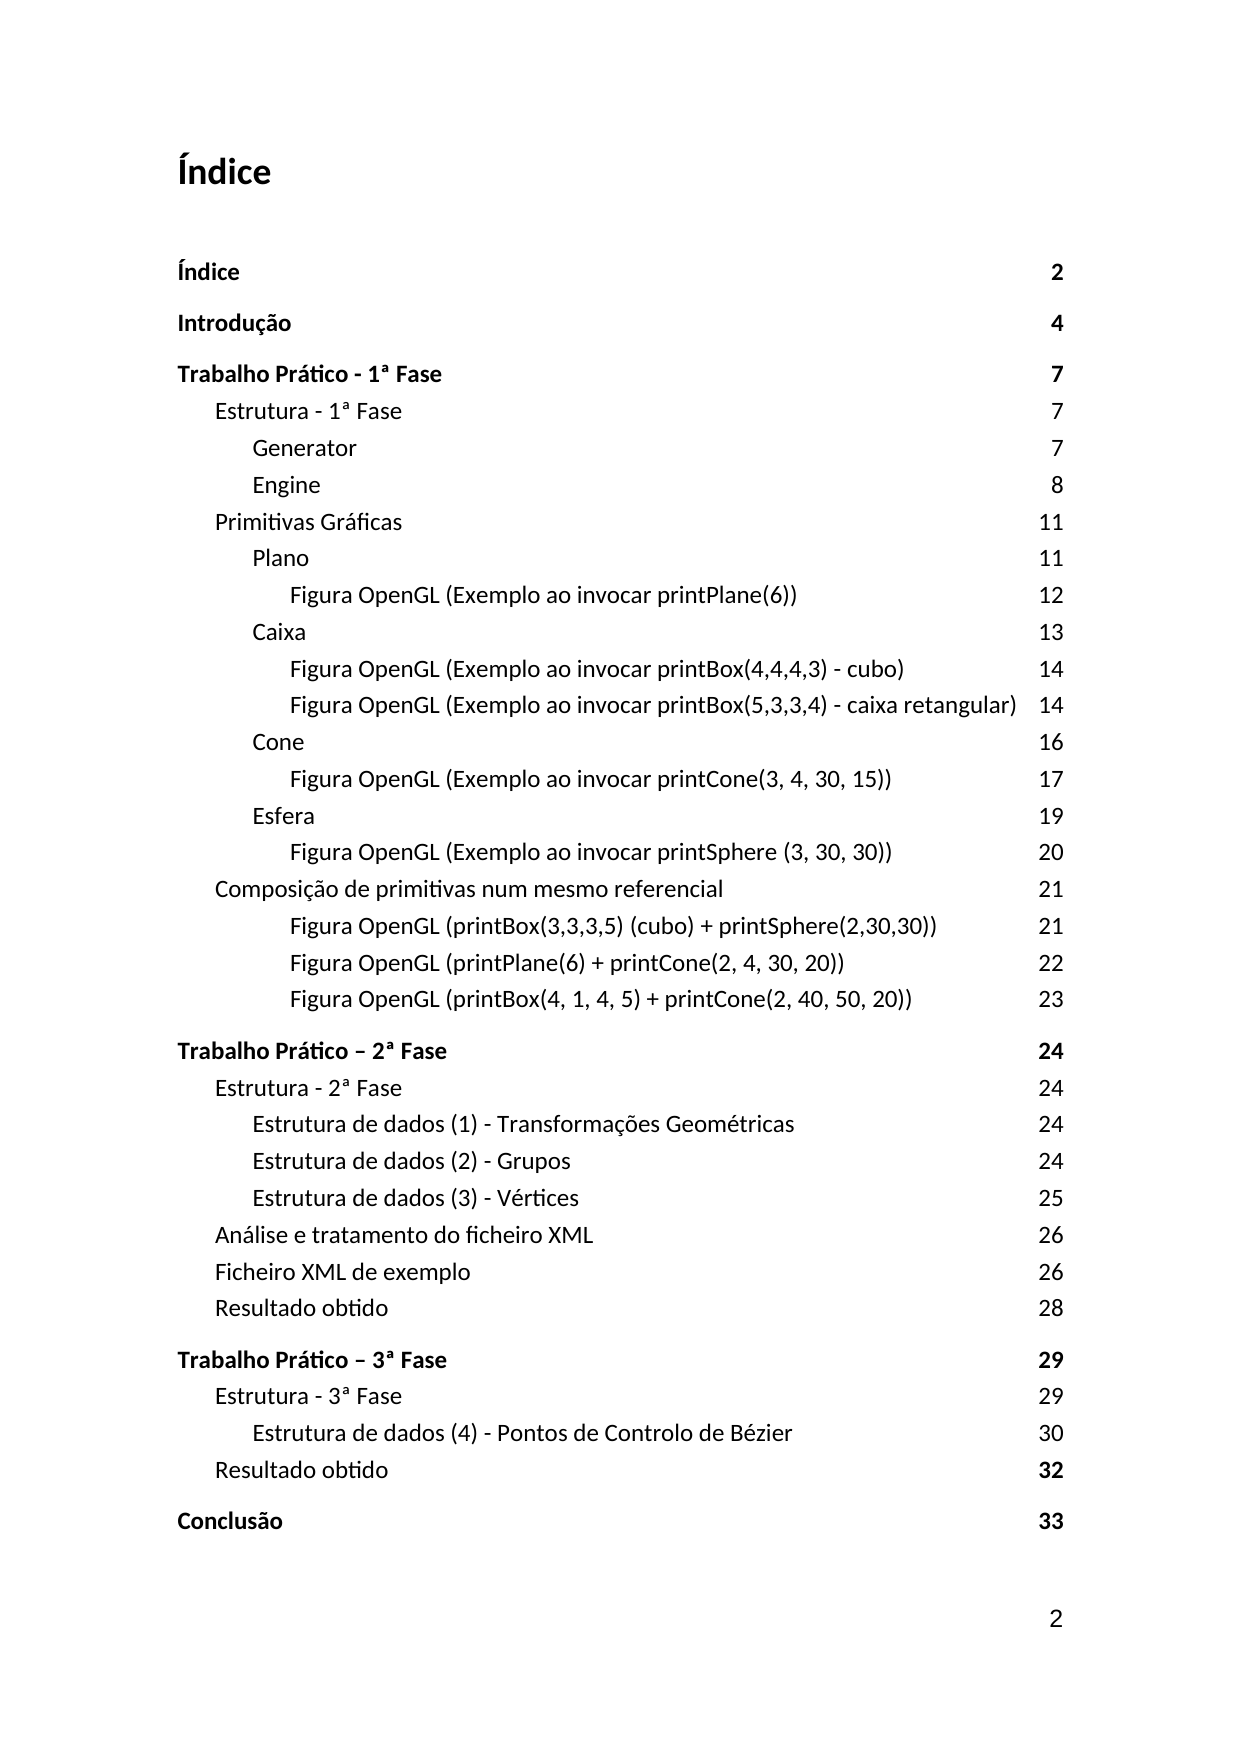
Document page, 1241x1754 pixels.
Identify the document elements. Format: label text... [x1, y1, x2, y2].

subtitle Índice [177, 148, 1063, 193]
